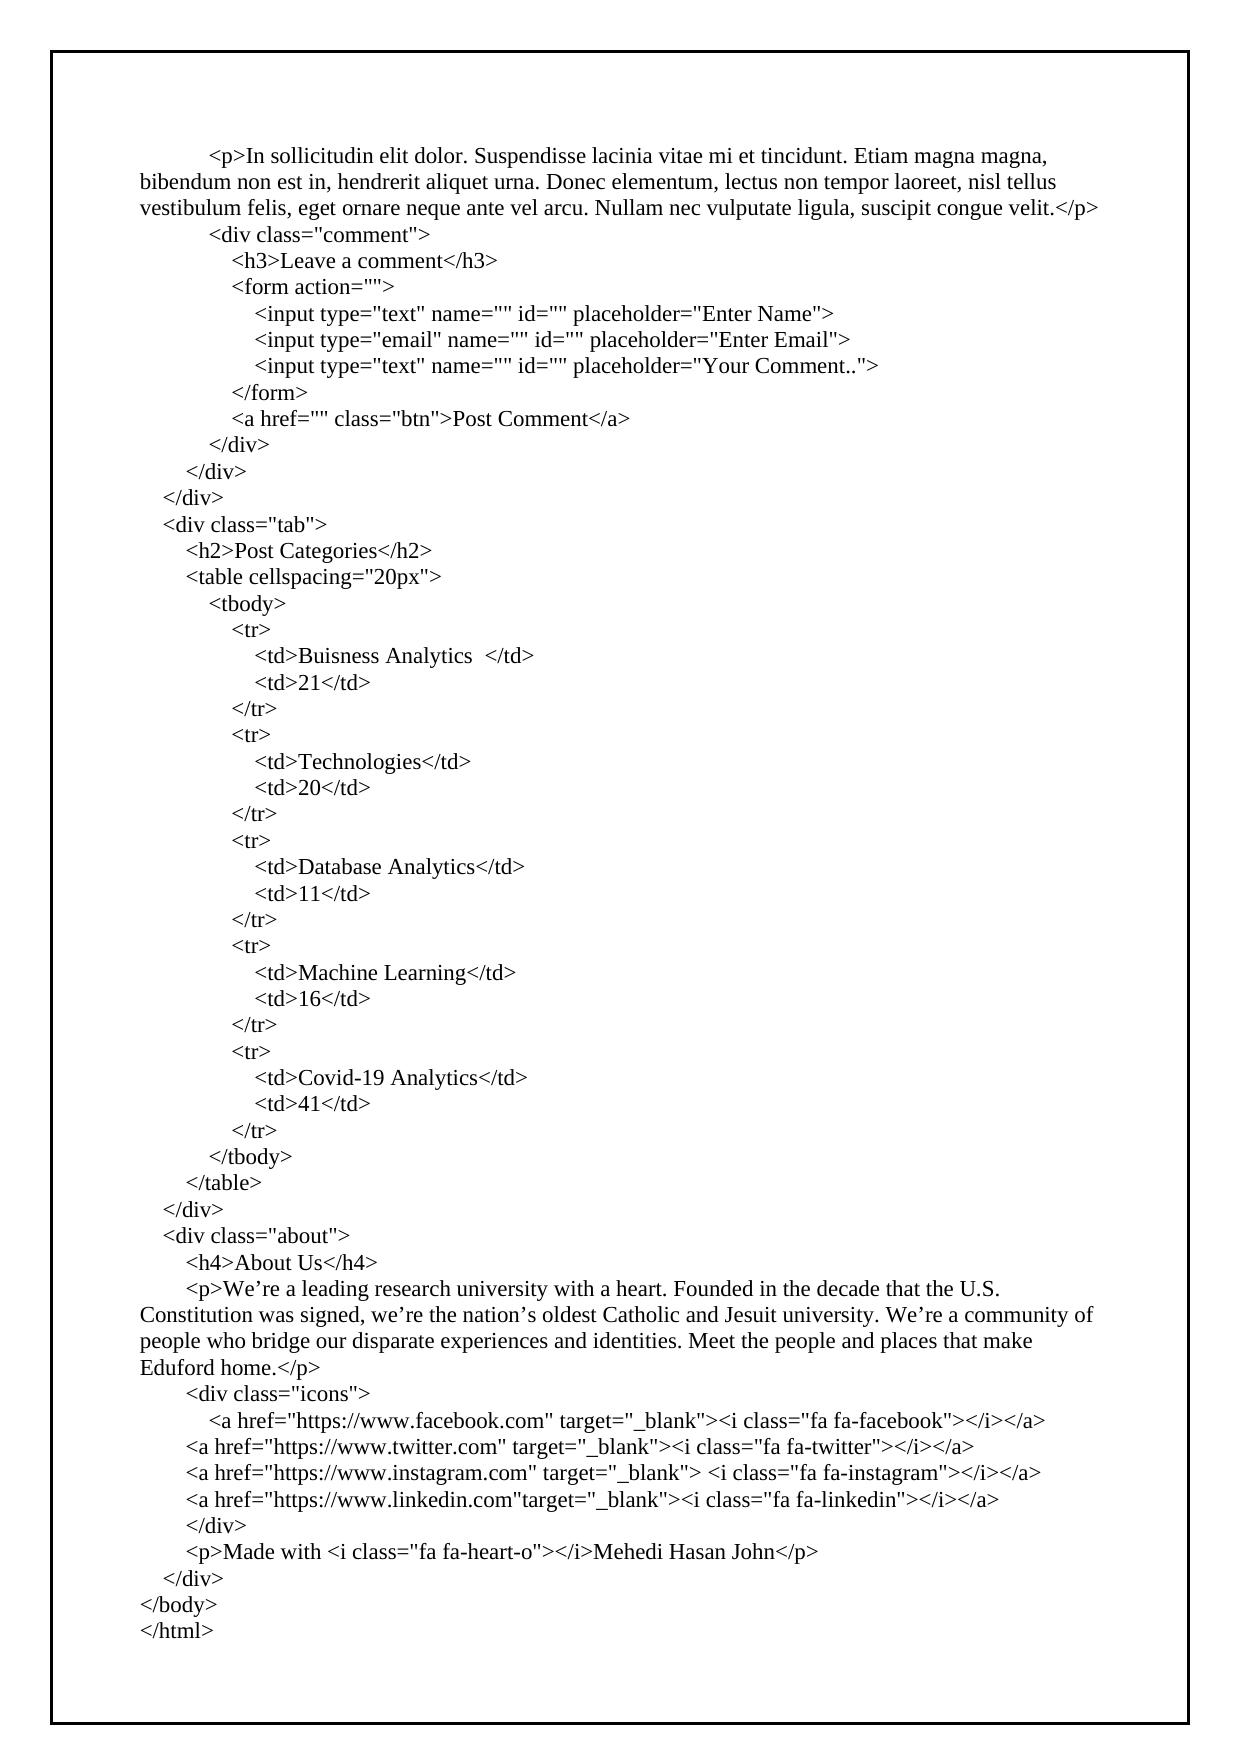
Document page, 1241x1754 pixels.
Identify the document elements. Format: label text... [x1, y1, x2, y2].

text <div class="tab"> [139, 511, 1107, 537]
text </table> [139, 1169, 1107, 1196]
text </html> [139, 1617, 1107, 1644]
text <input type="text" name="" id="" placeholder="Your Comment.."> [139, 352, 1107, 379]
text <p>Made with <i class="fa fa-heart-o"></i>Mehedi Hasan John</p> [139, 1538, 1107, 1565]
text <div class="icons"> [139, 1380, 1107, 1407]
text </div> [139, 1565, 1107, 1591]
text <td>Database Analytics</td> [139, 853, 1107, 879]
text <td>21</td> [139, 669, 1107, 695]
text <h2>Post Categories</h2> [139, 537, 1107, 563]
text <td>41</td> [139, 1090, 1107, 1117]
text <a href="https://www.twitter.com" target="_blank"><i class="fa fa-twitter"></i></a> [139, 1433, 1107, 1459]
text <form action=""> [139, 273, 1107, 300]
text <h3>Leave a comment</h3> [139, 247, 1107, 273]
text <tr> [139, 616, 1107, 642]
text <td>16</td> [139, 985, 1107, 1011]
text <input type="text" name="" id="" placeholder="Enter Name"> [139, 300, 1107, 326]
text <td>Technologies</td> [139, 748, 1107, 774]
text </div> [139, 432, 1107, 458]
text <tbody> [139, 590, 1107, 616]
text <table cellspacing="20px"> [139, 563, 1107, 590]
text </body> [139, 1591, 1107, 1617]
text </tr> [139, 1011, 1107, 1038]
text </div> [139, 1512, 1107, 1538]
text </div> [139, 484, 1107, 511]
text <td>20</td> [139, 774, 1107, 801]
text <h4>About Us</h4> [139, 1248, 1107, 1275]
text <a href="" class="btn">Post Comment</a> [139, 405, 1107, 432]
text <div class="comment"> [139, 221, 1107, 247]
text <td>Buisness Analytics </td> [139, 642, 1107, 669]
text <a href="https://www.instagram.com" target="_blank"> <i class="fa fa-instagram"></i></a> [139, 1459, 1107, 1486]
text </tr> [139, 906, 1107, 932]
text <div class="about"> [139, 1222, 1107, 1248]
text </tbody> [139, 1143, 1107, 1169]
text <p>We’re a leading research university with a heart. Founded in the decade that the U.S. Constitution was signed, we’re the nation’s oldest Catholic and Jesuit university. We’re a community of people who bridge our disparate experiences and identities. Meet the people and places that make Eduford home.</p> [139, 1275, 1107, 1380]
text <tr> [139, 1038, 1107, 1064]
text </tr> [139, 801, 1107, 827]
text <input type="email" name="" id="" placeholder="Enter Email"> [139, 326, 1107, 352]
text </div> [139, 458, 1107, 484]
text <tr> [139, 827, 1107, 853]
text </div> [139, 1196, 1107, 1222]
text <td>Machine Learning</td> [139, 959, 1107, 985]
text </tr> [139, 695, 1107, 721]
text <td>11</td> [139, 879, 1107, 906]
text <a href="https://www.facebook.com" target="_blank"><i class="fa fa-facebook"></i></a> [139, 1407, 1107, 1433]
text <a href="https://www.linkedin.com"target="_blank"><i class="fa fa-linkedin"></i></a> [139, 1486, 1107, 1512]
text <tr> [139, 721, 1107, 748]
text </form> [139, 379, 1107, 405]
text <tr> [139, 932, 1107, 959]
text <td>Covid-19 Analytics</td> [139, 1064, 1107, 1090]
text </tr> [139, 1117, 1107, 1143]
text <p>In sollicitudin elit dolor. Suspendisse lacinia vitae mi et tincidunt. Etiam magna magna, bibendum non est in, hendrerit aliquet urna. Donec elementum, lectus non tempor laoreet, nisl tellus vestibulum felis, eget ornare neque ante vel arcu. Nullam nec vulputate ligula, suscipit congue velit.</p> [139, 142, 1107, 221]
